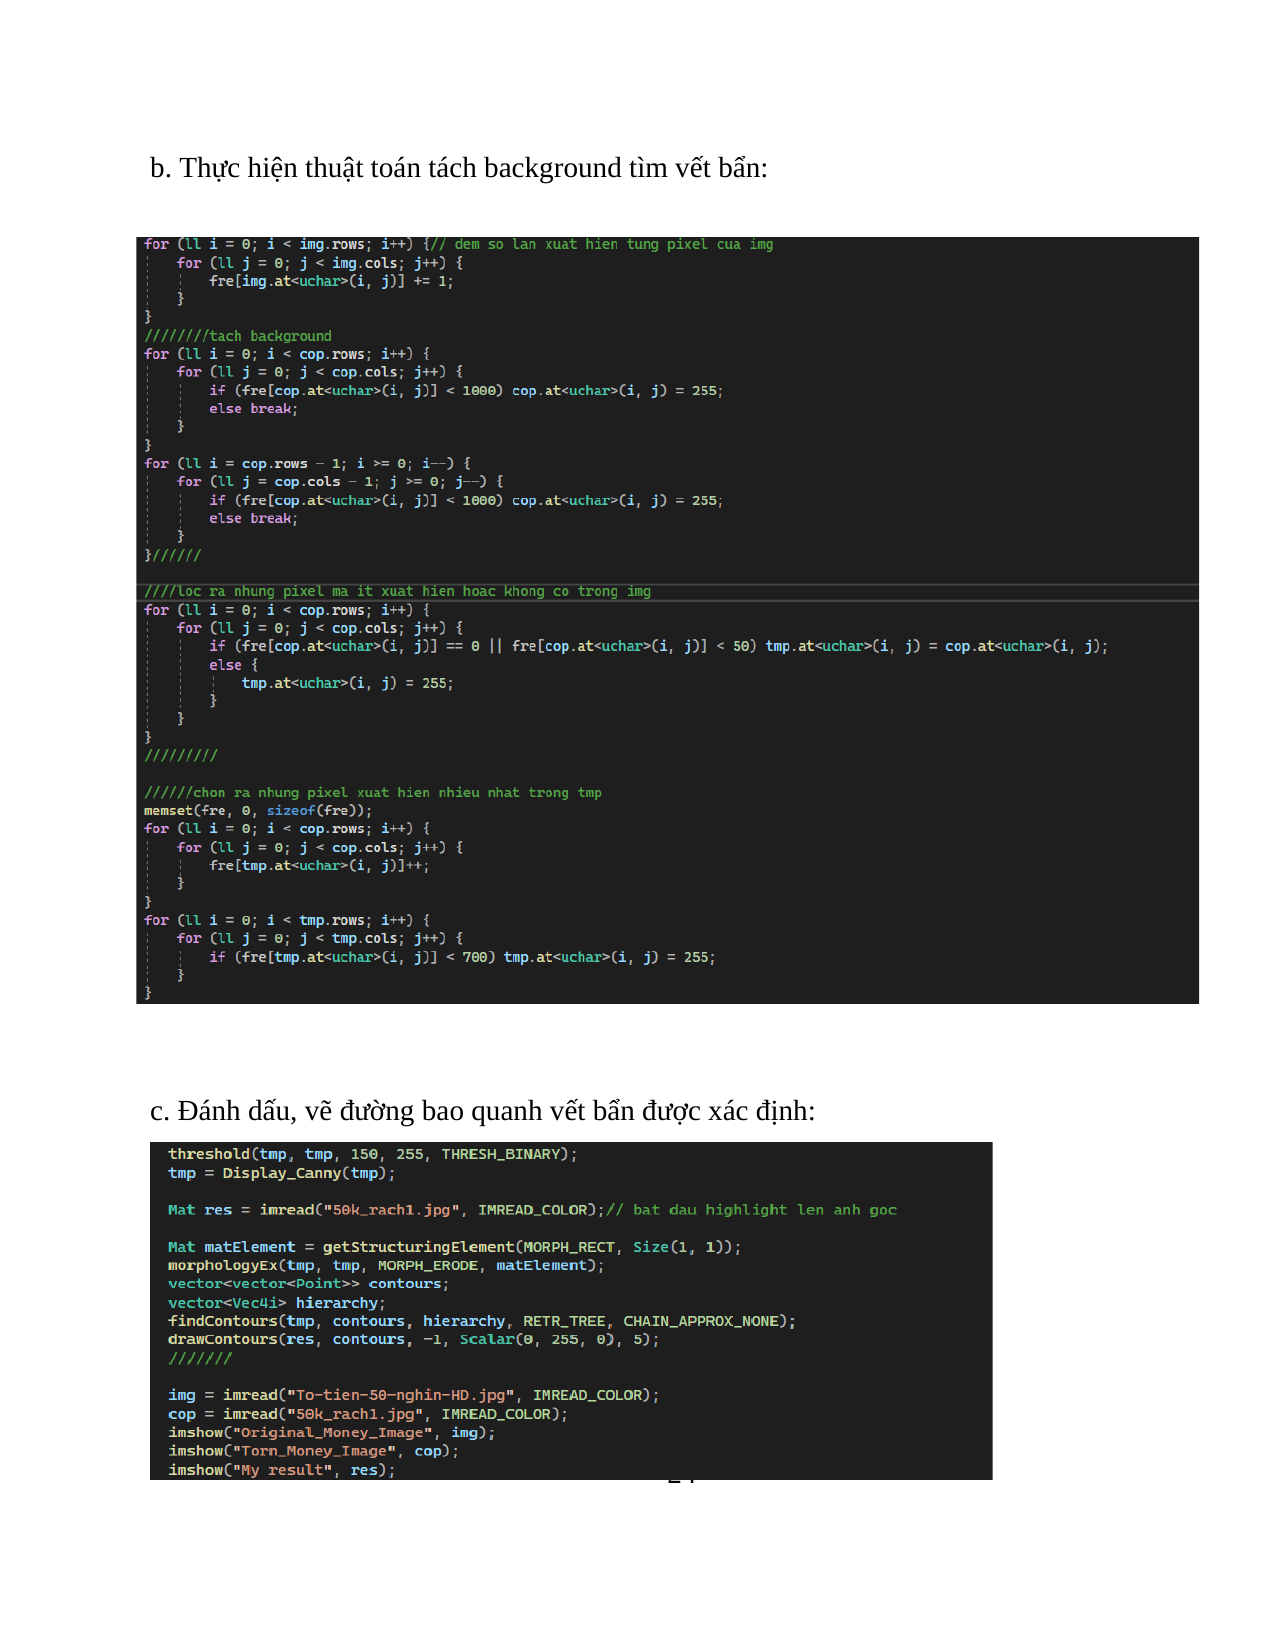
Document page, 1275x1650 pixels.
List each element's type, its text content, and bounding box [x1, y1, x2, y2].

picture [150, 1142, 993, 1480]
text c. Đánh dấu, vẽ đường bao quanh vết bẩn được xác định: [150, 1093, 1213, 1127]
text b. Thực hiện thuật toán tách background tìm vết bẩn: [150, 150, 1213, 183]
picture [136, 237, 1200, 1004]
